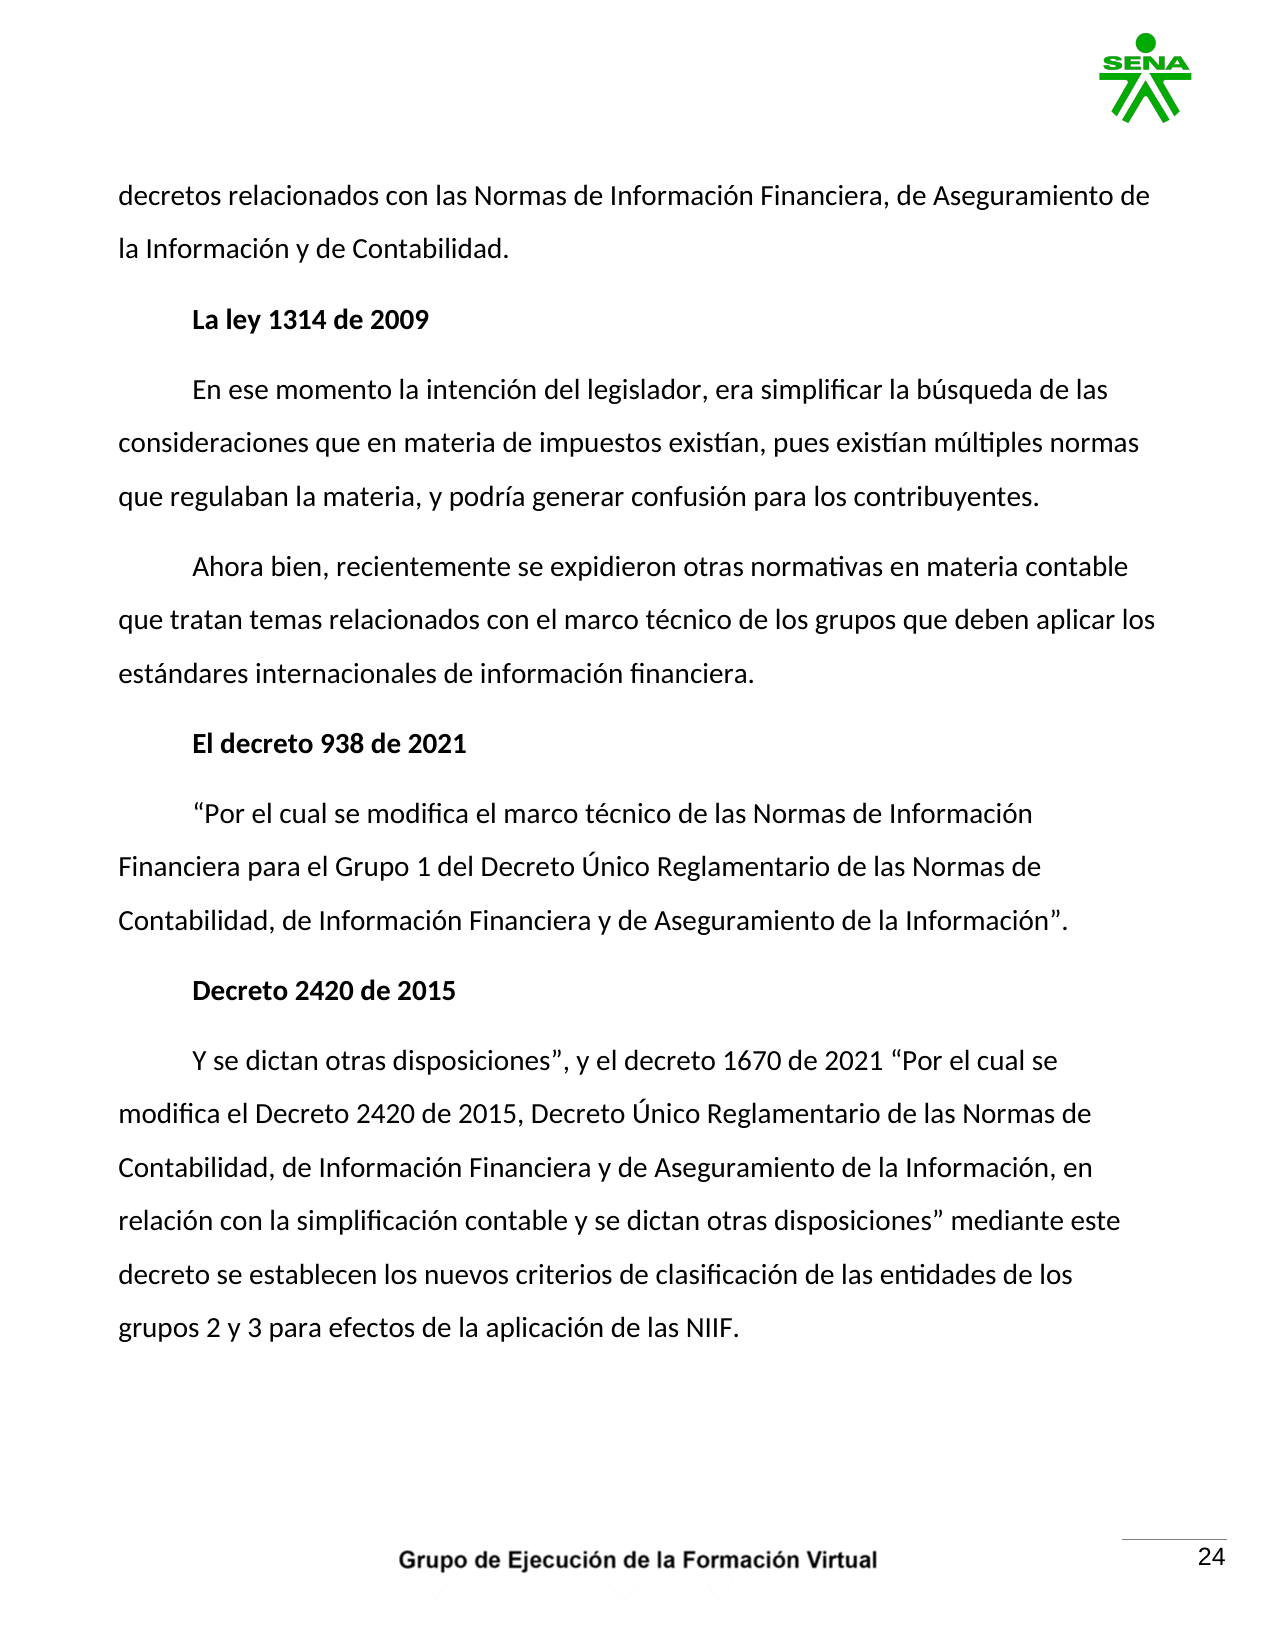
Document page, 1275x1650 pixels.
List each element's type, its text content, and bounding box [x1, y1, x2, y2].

text La ley 1314 de 2009 [118, 301, 1157, 336]
text Decreto 2420 de 2015 [118, 972, 1157, 1007]
text En ese momento la intención del legislador, era simplificar la búsqueda de las consideraciones que en materia de impuestos existían, pues existían múltiples normas que regulaban la materia, y podría generar confusión para los contribuyentes. [118, 371, 1157, 513]
picture [1099, 33, 1192, 123]
text El decreto 938 de 2021 [118, 725, 1157, 760]
picture [0, 1500, 1275, 1611]
text “Por el cual se modifica el marco técnico de las Normas de Información Financiera para el Grupo 1 del Decreto Único Reglamentario de las Normas de Contabilidad, de Información Financiera y de Aseguramiento de la Información”. [118, 795, 1157, 937]
text Ahora bien, recientemente se expidieron otras normativas en materia contable que tratan temas relacionados con el marco técnico de los grupos que deben aplicar los estándares internacionales de información financiera. [118, 548, 1157, 690]
text Y se dictan otras disposiciones”, y el decreto 1670 de 2021 “Por el cual se modifica el Decreto 2420 de 2015, Decreto Único Reglamentario de las Normas de Contabilidad, de Información Financiera y de Aseguramiento de la Información, en relación con la simplificación contable y se dictan otras disposiciones” mediante este decreto se establecen los nuevos criterios de clasificación de las entidades de los grupos 2 y 3 para efectos de la aplicación de las NIIF. [118, 1042, 1157, 1345]
